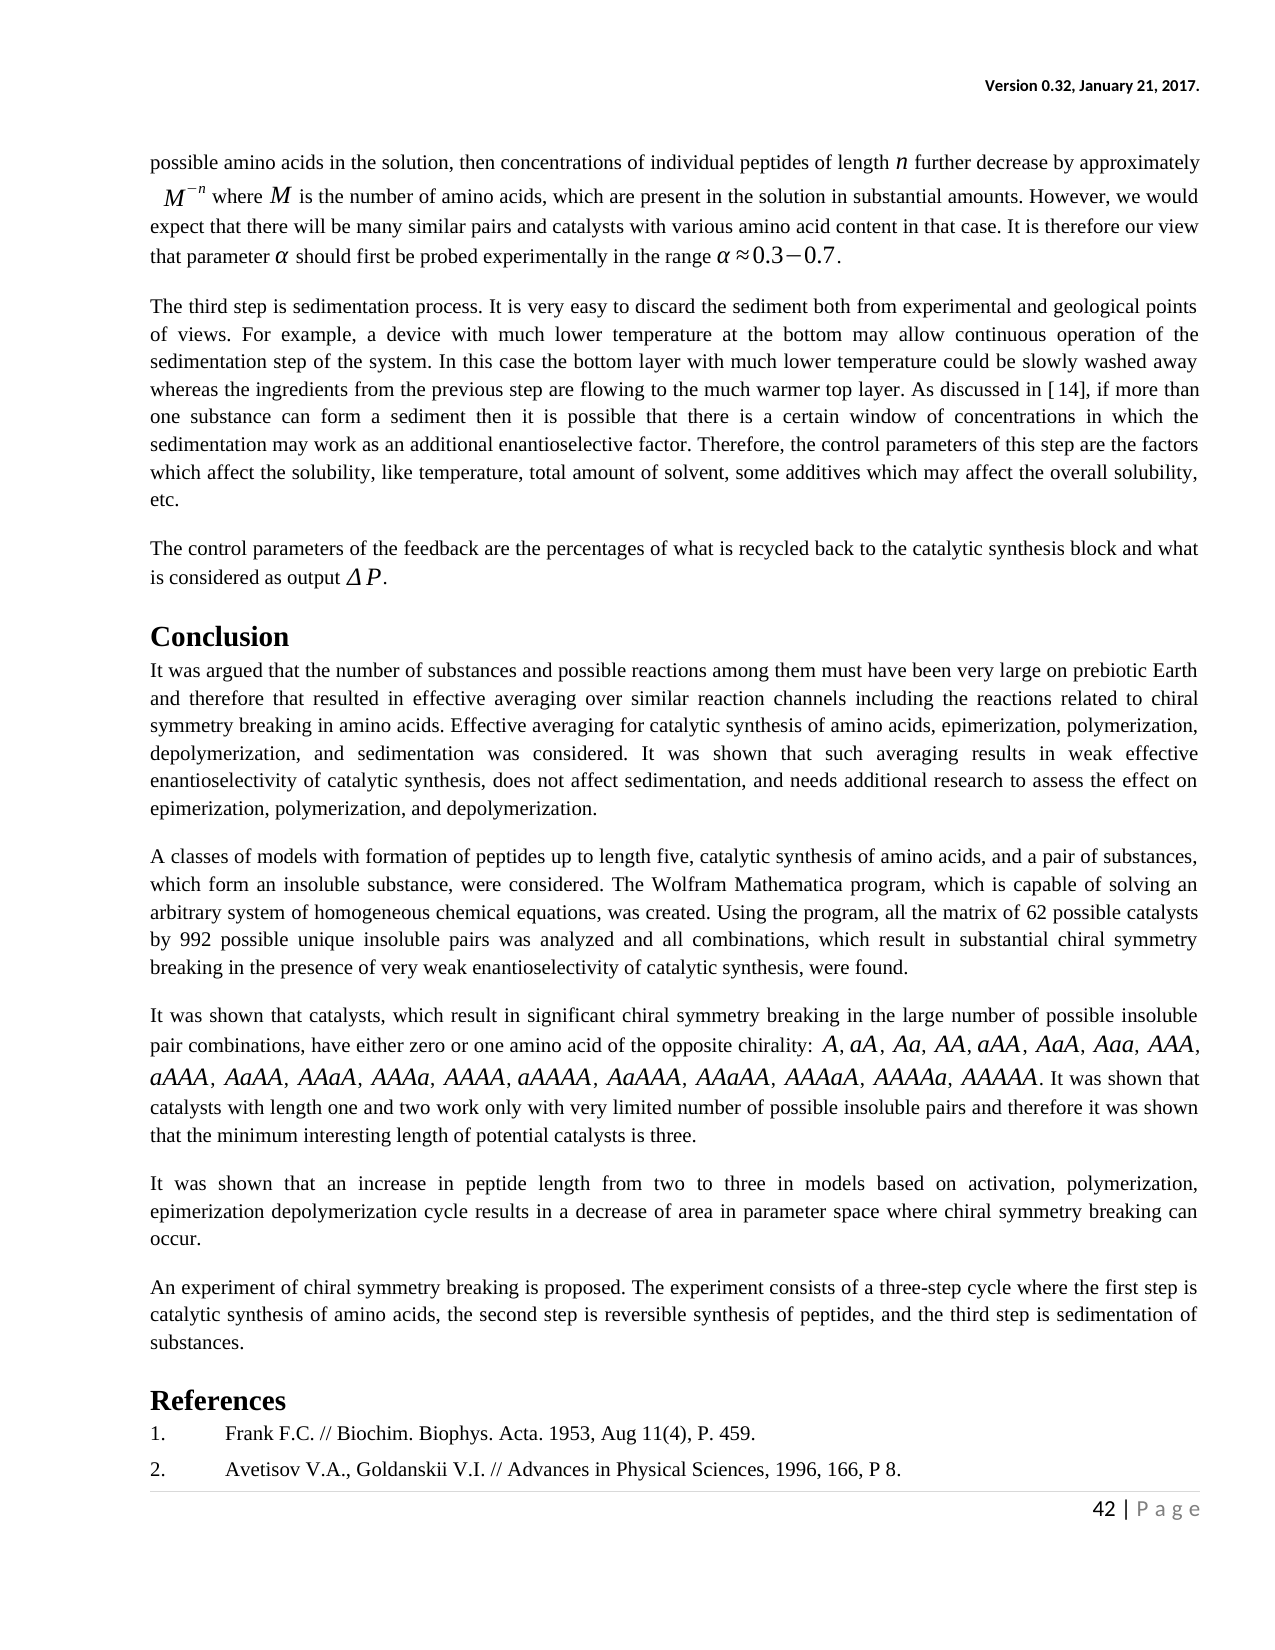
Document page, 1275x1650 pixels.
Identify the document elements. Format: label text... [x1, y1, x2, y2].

text The control parameters of the feedback are the percentages of what is recycled back to the catalytic synthesis block and what is considered as output . [150, 536, 1200, 591]
subtitle Conclusion [150, 619, 1200, 653]
text It was shown that an increase in peptide length from two to three in models based on activation, polymerization, epimerization depolymerization cycle results in a decrease of area in parameter space where chiral symmetry breaking can occur. [150, 1171, 1200, 1250]
subtitle References [150, 1383, 1200, 1416]
text A classes of models with formation of peptides up to length five, catalytic synthesis of amino acids, and a pair of substances, which form an insoluble substance, were considered. The Wolfram Mathematica program, which is capable of solving an arbitrary system of homogeneous chemical equations, was created. Using the program, all the matrix of 62 possible catalysts by 992 possible unique insoluble pairs was analyzed and all combinations, which result in substantial chiral symmetry breaking in the presence of very weak enantioselectivity of catalytic synthesis, were found. [150, 844, 1200, 979]
text Avetisov V.A., Goldanskii V.I. // Advances in Physical Sciences, 1996, 166, P 8. [150, 1457, 1200, 1481]
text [150, 148, 1200, 270]
text It was argued that the number of substances and possible reactions among them must have been very large on prebiotic Earth and therefore that resulted in effective averaging over similar reaction channels including the reactions related to chiral symmetry breaking in amino acids. Effective averaging for catalytic synthesis of amino acids, epimerization, polymerization, depolymerization, and sedimentation was considered. It was shown that such averaging results in weak effective enantioselectivity of catalytic synthesis, does not affect sedimentation, and needs additional research to assess the effect on epimerization, polymerization, and depolymerization. [150, 658, 1200, 820]
text The third step is sedimentation process. It is very easy to discard the sediment both from experimental and geological points of views. For example, a device with much lower temperature at the bottom may allow continuous operation of the sedimentation step of the system. In this case the bottom layer with much lower temperature could be slowly washed away whereas the ingredients from the previous step are flowing to the much warmer top layer. As discussed in [14], if more than one substance can form a sediment then it is possible that there is a certain window of concentrations in which the sedimentation may work as an additional enantioselective factor. Therefore, the control parameters of this step are the factors which affect the solubility, like temperature, total amount of solvent, some additives which may affect the overall solubility, etc. [150, 294, 1200, 511]
text Frank F.C. // Biochim. Biophys. Acta. 1953, Aug 11(4), P. 459. [150, 1421, 1200, 1445]
text It was shown that catalysts, which result in significant chiral symmetry breaking in the large number of possible insoluble pair combinations, have either zero or one amino acid of the opposite chirality: , , , , , , , , , , , , , , , , , , . It was shown that catalysts with length one and two work only with very limited number of possible insoluble pairs and therefore it was shown that the minimum interesting length of potential catalysts is three. [150, 1003, 1200, 1147]
text An experiment of chiral symmetry breaking is proposed. The experiment consists of a three-step cycle where the first step is catalytic synthesis of amino acids, the second step is reversible synthesis of peptides, and the third step is sedimentation of substances. [150, 1275, 1200, 1354]
